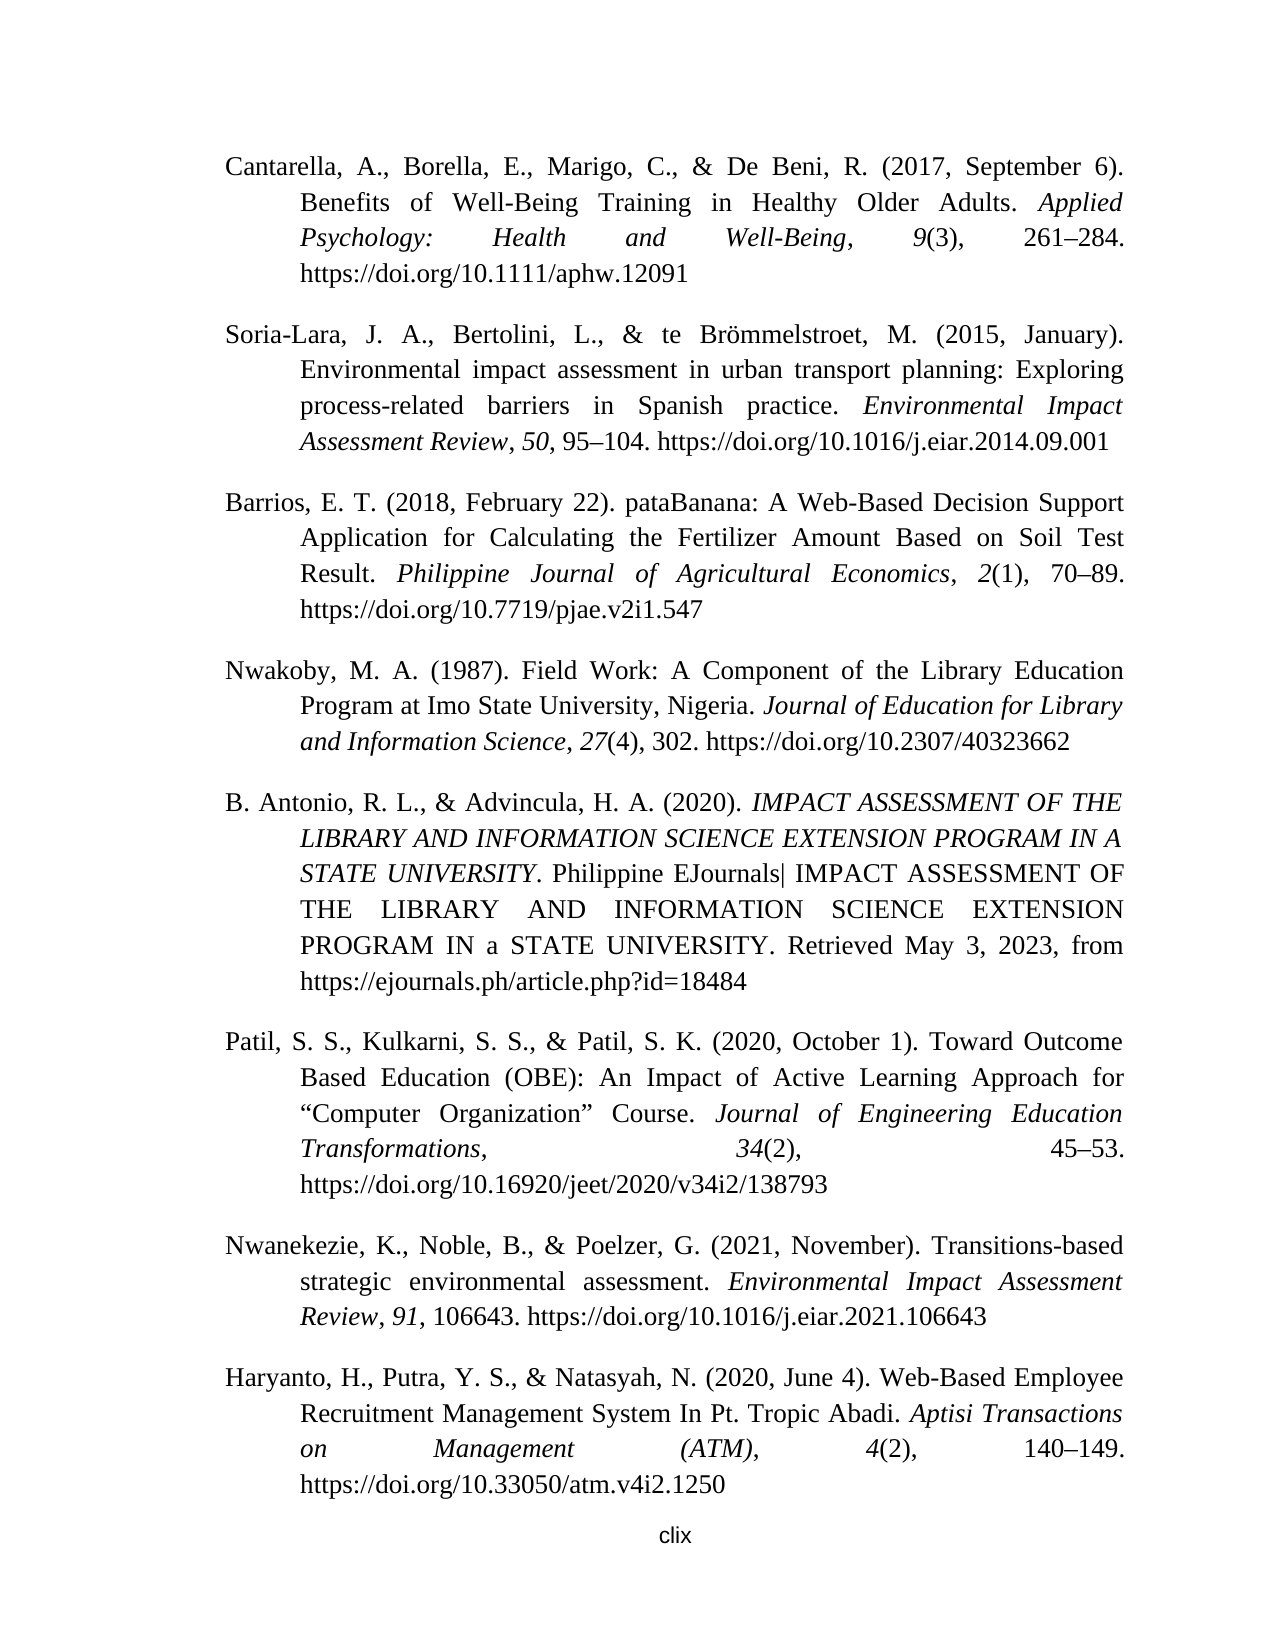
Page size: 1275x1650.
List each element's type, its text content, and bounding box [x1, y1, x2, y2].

text B. Antonio, R. L., & Advincula, H. A. (2020). IMPACT ASSESSMENT OF THE LIBRARY AND INFORMATION SCIENCE EXTENSION PROGRAM IN A STATE UNIVERSITY. Philippine EJournals| IMPACT ASSESSMENT OF THE LIBRARY AND INFORMATION SCIENCE EXTENSION PROGRAM IN a STATE UNIVERSITY. Retrieved May 3, 2023, from https://ejournals.ph/article.php?id=18484 [225, 786, 1125, 996]
text Haryanto, H., Putra, Y. S., & Natasyah, N. (2020, June 4). Web-Based Employee Recruitment Management System In Pt. Tropic Abadi. Aptisi Transactions on Management (ATM), 4(2), 140–149. https://doi.org/10.33050/atm.v4i2.1250 [225, 1361, 1125, 1499]
text Soria-Lara, J. A., Bertolini, L., & te Brömmelstroet, M. (2015, January). Environmental impact assessment in urban transport planning: Exploring process-related barriers in Spanish practice. Environmental Impact Assessment Review, 50, 95–104. https://doi.org/10.1016/j.eiar.2014.09.001 [225, 318, 1125, 456]
text Nwanekezie, K., Noble, B., & Poelzer, G. (2021, November). Transitions-based strategic environmental assessment. Environmental Impact Assessment Review, 91, 106643. https://doi.org/10.1016/j.eiar.2021.106643 [225, 1229, 1125, 1332]
text Patil, S. S., Kulkarni, S. S., & Patil, S. K. (2020, October 1). Toward Outcome Based Education (OBE): An Impact of Active Learning Approach for “Computer Organization” Course. Journal of Engineering Education Transformations, 34(2), 45–53. https://doi.org/10.16920/jeet/2020/v34i2/138793 [225, 1025, 1125, 1199]
text Nwakoby, M. A. (1987). Field Work: A Component of the Library Education Program at Imo State University, Nigeria. Journal of Education for Library and Information Science, 27(4), 302. https://doi.org/10.2307/40323662 [225, 654, 1125, 756]
text Barrios, E. T. (2018, February 22). pataBanana: A Web-Based Decision Support Application for Calculating the Fertilizer Amount Based on Soil Test Result. Philippine Journal of Agricultural Economics, 2(1), 70–89. https://doi.org/10.7719/pjae.v2i1.547 [225, 486, 1125, 624]
text Cantarella, A., Borella, E., Marigo, C., & De Beni, R. (2017, September 6). Benefits of Well-Being Training in Healthy Older Adults. Applied Psychology: Health and Well-Being, 9(3), 261–284. https://doi.org/10.1111/aphw.12091 [225, 150, 1125, 288]
